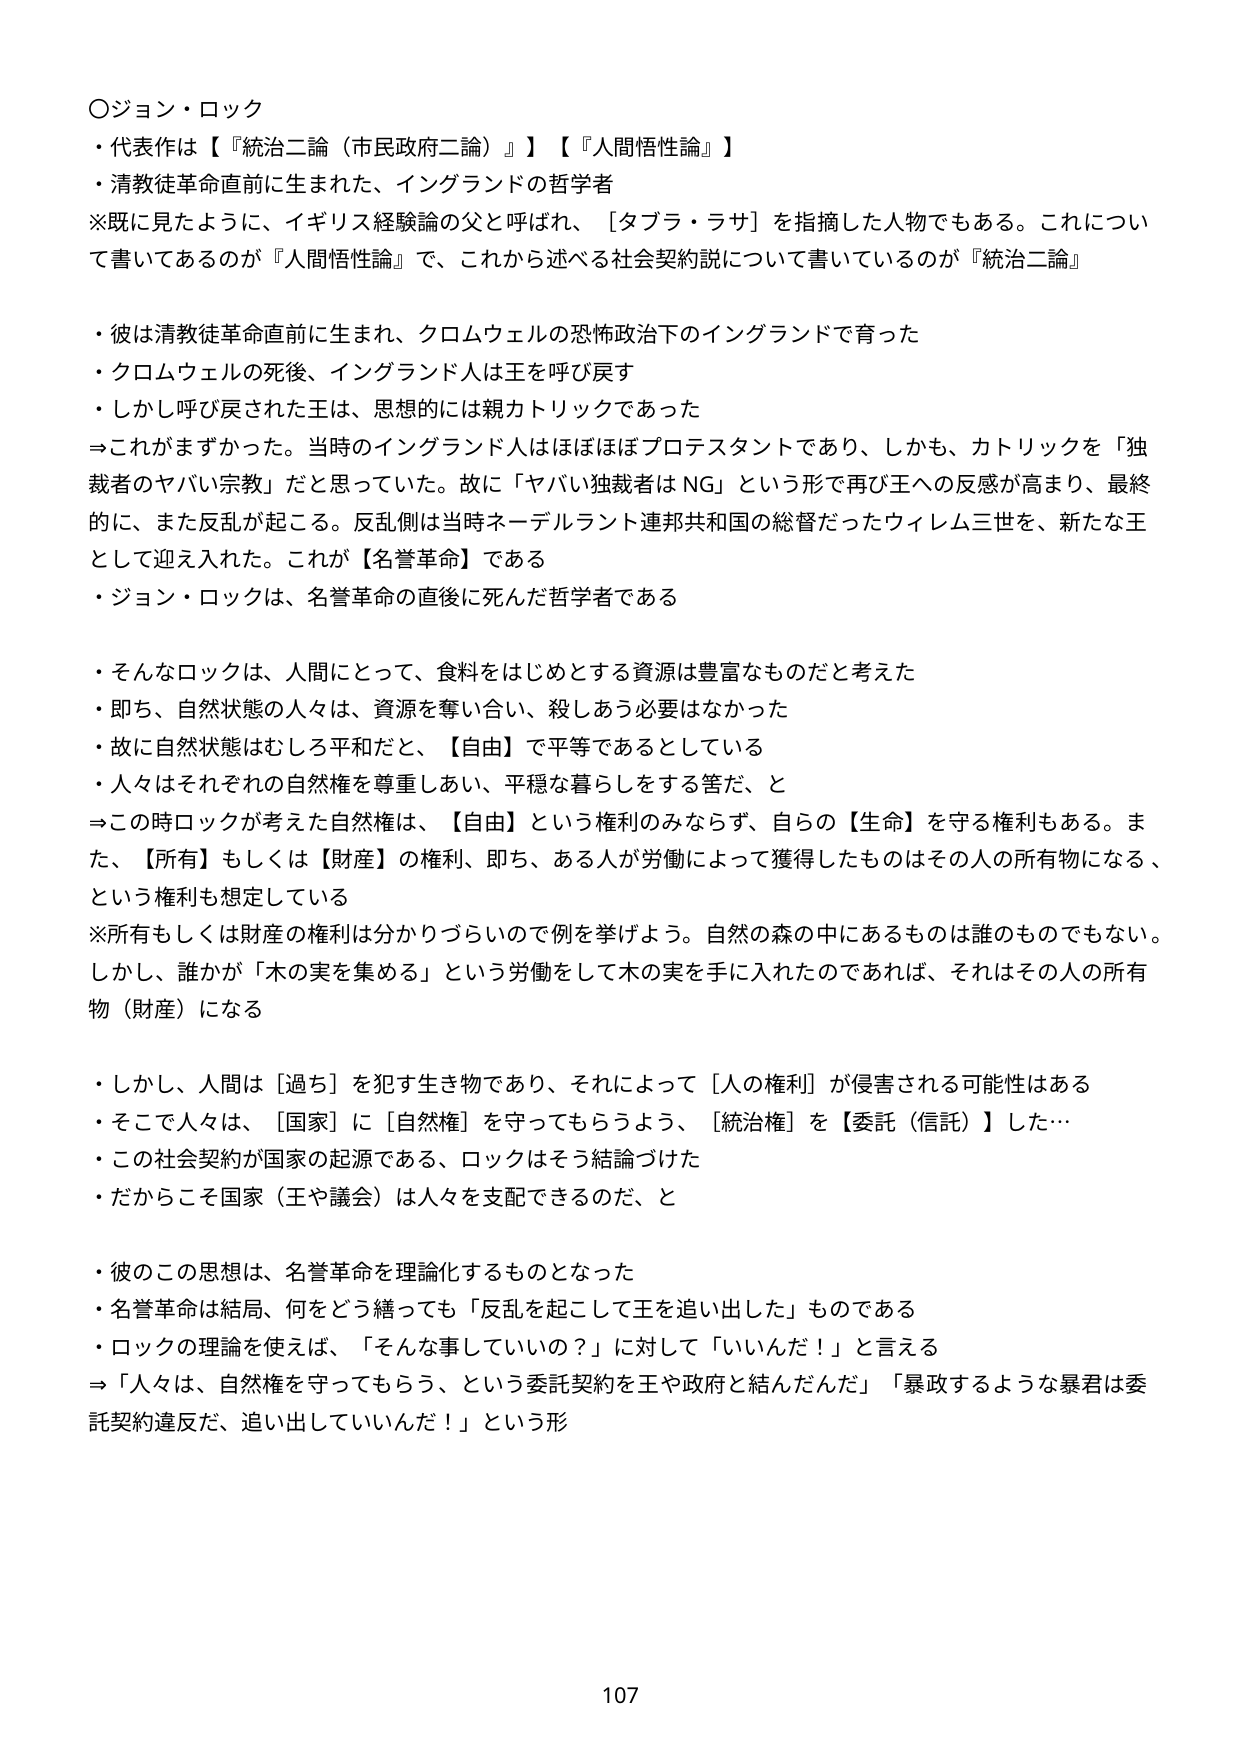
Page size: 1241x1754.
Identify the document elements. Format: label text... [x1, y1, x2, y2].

text ・即ち、自然状態の人々は、資源を奪い合い、殺しあう必要はなかった [89, 689, 1152, 727]
text ・しかし、人間は［過ち］を犯す生き物であり、それによって［人の権利］が侵害される可能性はある [89, 1064, 1152, 1102]
text ・クロムウェルの死後、イングランド人は王を呼び戻す [89, 352, 1152, 389]
text ・ジョン・ロックは、名誉革命の直後に死んだ哲学者である [89, 577, 1152, 614]
text ・この社会契約が国家の起源である、ロックはそう結論づけた [89, 1139, 1152, 1177]
subtitle 〇ジョン・ロック [89, 89, 1152, 127]
text ・しかし呼び戻された王は、思想的には親カトリックであった [89, 389, 1152, 427]
text ・だからこそ国家（王や議会）は人々を支配できるのだ、と [89, 1177, 1152, 1214]
text ・そんなロックは、人間にとって、食料をはじめとする資源は豊富なものだと考えた [89, 652, 1152, 689]
text ・彼は清教徒革命直前に生まれ、クロムウェルの恐怖政治下のイングランドで育った [89, 314, 1152, 352]
text ⇒これがまずかった。当時のイングランド人はほぼほぼプロテスタントであり、しかも、カトリックを「独裁者のヤバい宗教」だと思っていた。故に「ヤバい独裁者はNG」という形で再び王への反感が高まり、最終的に、また反乱が起こる。反乱側は当時ネーデルラント連邦共和国の総督だったウィレム三世を、新たな王として迎え入れた。これが【名誉革命】である [89, 427, 1152, 577]
text ⇒この時ロックが考えた自然権は、【自由】という権利のみならず、自らの【生命】を守る権利もある。また、【所有】もしくは【財産】の権利、即ち、ある人が労働によって獲得したものはその人の所有物になる、という権利も想定している [89, 802, 1152, 914]
text ※既に見たように、イギリス経験論の父と呼ばれ、［タブラ・ラサ］を指摘した人物でもある。これについて書いてあるのが『人間悟性論』で、これから述べる社会契約説について書いているのが『統治二論』 [89, 202, 1152, 277]
text ・名誉革命は結局、何をどう繕っても「反乱を起こして王を追い出した」ものである [89, 1289, 1152, 1327]
text ・彼のこの思想は、名誉革命を理論化するものとなった [89, 1252, 1152, 1289]
text ※所有もしくは財産の権利は分かりづらいので例を挙げよう。自然の森の中にあるものは誰のものでもない。しかし、誰かが「木の実を集める」という労働をして木の実を手に入れたのであれば、それはその人の所有物（財産）になる [89, 914, 1152, 1027]
text ・ロックの理論を使えば、「そんな事していいの？」に対して「いいんだ！」と言える [89, 1327, 1152, 1364]
text ・故に自然状態はむしろ平和だと、【自由】で平等であるとしている [89, 727, 1152, 764]
text ・清教徒革命直前に生まれた、イングランドの哲学者 [89, 164, 1152, 202]
text ・そこで人々は、［国家］に［自然権］を守ってもらうよう、［統治権］を【委託（信託）】した… [89, 1102, 1152, 1139]
text ⇒「人々は、自然権を守ってもらう、という委託契約を王や政府と結んだんだ」「暴政するような暴君は委託契約違反だ、追い出していいんだ！」という形 [89, 1364, 1152, 1439]
text ・代表作は【『統治二論（市民政府二論）』】【『人間悟性論』】 [89, 127, 1152, 164]
text ・人々はそれぞれの自然権を尊重しあい、平穏な暮らしをする筈だ、と [89, 764, 1152, 802]
